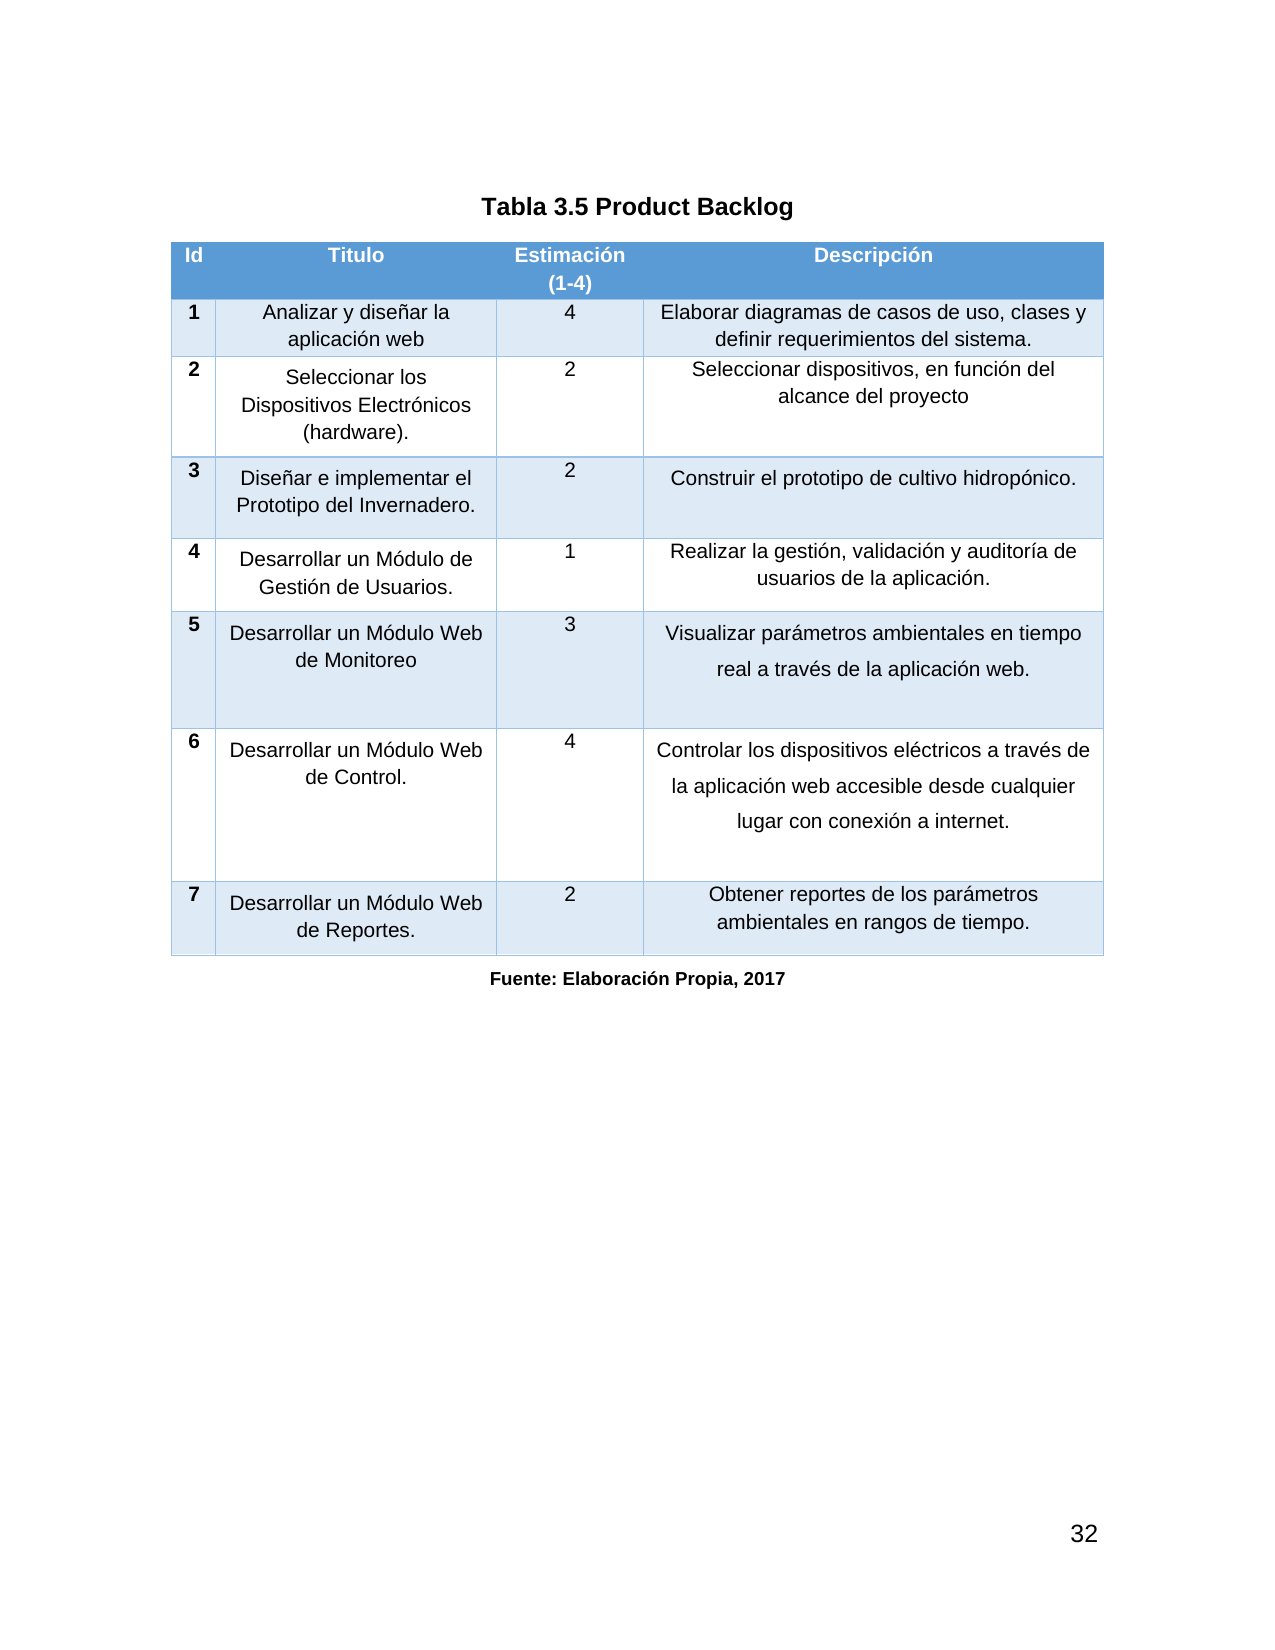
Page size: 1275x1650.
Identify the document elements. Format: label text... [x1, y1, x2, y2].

table_cell 3 [172, 458, 215, 538]
table_cell 7 [172, 882, 215, 954]
table_cell 5 [172, 612, 215, 728]
table_cell Construir el prototipo de cultivo hidropónico. [644, 458, 1103, 538]
table_cell Analizar y diseñar la aplicación web [216, 300, 496, 356]
table_cell Elaborar diagramas de casos de uso, clases y definir requerimientos del sistema. [644, 300, 1103, 356]
table_header Titulo [216, 243, 496, 299]
table_cell 2 [497, 357, 643, 456]
text Tabla 3.5 Product Backlog [177, 192, 1098, 221]
table_cell Obtener reportes de los parámetros ambientales en rangos de tiempo. [644, 882, 1103, 954]
table_cell Desarrollar un Módulo Web de Control. [216, 729, 496, 881]
table_cell Realizar la gestión, validación y auditoría de usuarios de la aplicación. [644, 539, 1103, 611]
table_cell 2 [497, 882, 643, 954]
table_cell 4 [172, 539, 215, 611]
table_cell 1 [497, 539, 643, 611]
table_cell 1 [172, 300, 215, 356]
table_cell 6 [172, 729, 215, 881]
table_header Descripción [644, 243, 1103, 299]
table_header Id [172, 243, 215, 299]
table_cell Seleccionar los Dispositivos Electrónicos (hardware). [216, 357, 496, 456]
table_cell 4 [497, 729, 643, 881]
text Fuente: Elaboración Propia, 2017 [177, 968, 1098, 990]
table_cell 2 [497, 458, 643, 538]
table_cell Seleccionar dispositivos, en función del alcance del proyecto [644, 357, 1103, 456]
table_header Estimación (1-4) [497, 243, 643, 299]
table_cell Desarrollar un Módulo de Gestión de Usuarios. [216, 539, 496, 611]
table_cell Diseñar e implementar el Prototipo del Invernadero. [216, 458, 496, 538]
table_cell 4 [497, 300, 643, 356]
table_cell Desarrollar un Módulo Web de Monitoreo [216, 612, 496, 728]
table_cell 2 [172, 357, 215, 456]
table_cell Controlar los dispositivos eléctricos a través de la aplicación web accesible desde cualquier lugar con conexión a internet. [644, 729, 1103, 881]
table_cell 3 [497, 612, 643, 728]
table_cell Visualizar parámetros ambientales en tiempo real a través de la aplicación web. [644, 612, 1103, 728]
table_cell Desarrollar un Módulo Web de Reportes. [216, 882, 496, 954]
